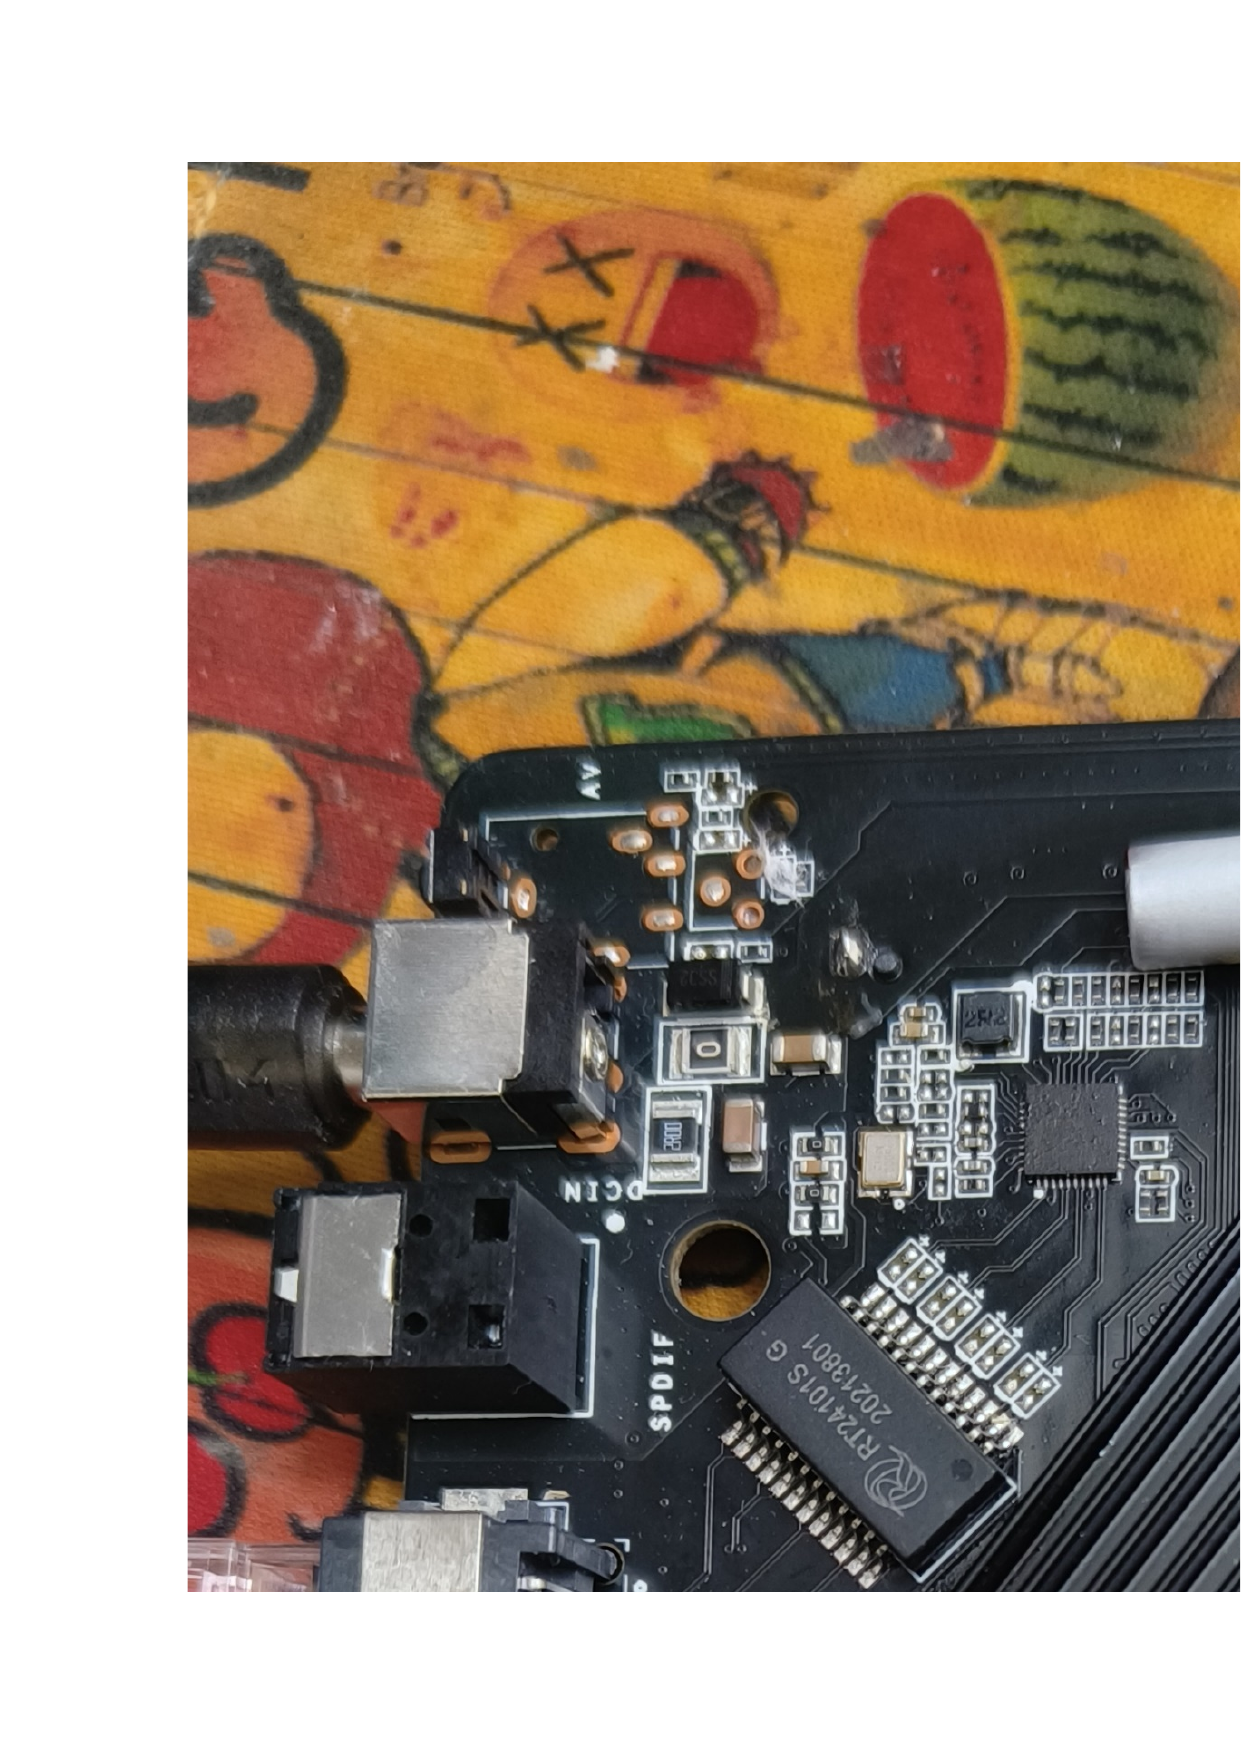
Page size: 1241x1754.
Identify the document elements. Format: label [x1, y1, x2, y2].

picture [187, 162, 1241, 1592]
